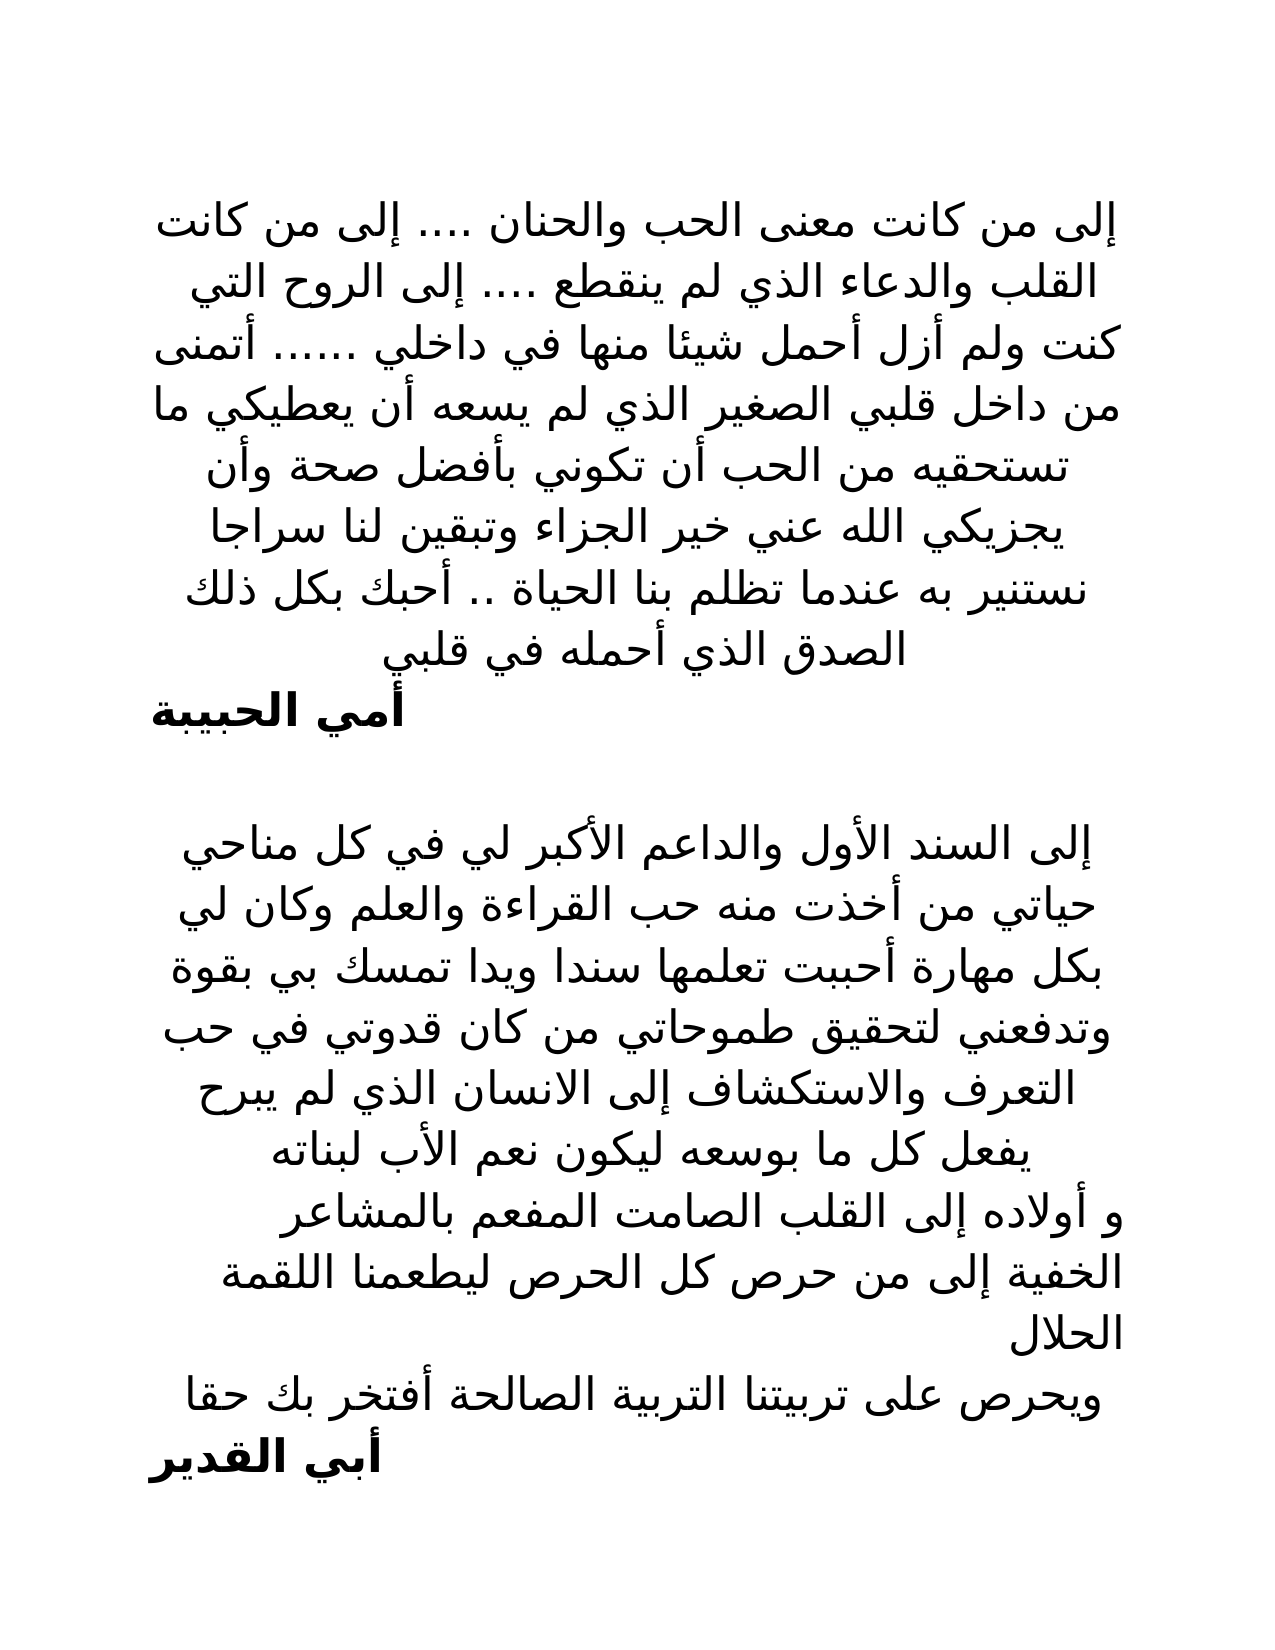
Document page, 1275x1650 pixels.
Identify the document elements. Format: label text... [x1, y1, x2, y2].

text إلى من كانت معنى الحب والحنان .... إلى من كانت القلب والدعاء الذي لم ينقطع .... إلى الروح التي [150, 194, 1125, 309]
text أمي الحبيبة [150, 684, 1125, 737]
text ويحرص على تربيتنا التربية الصالحة أفتخر بك حقا [150, 1368, 1125, 1422]
text أبي القدير [150, 1429, 1125, 1483]
text و أولاده إلى القلب الصامت المفعم بالمشاعر الخفية إلى من حرص كل الحرص ليطعمنا اللقمة الحلال [150, 1184, 1125, 1360]
text كنت ولم أزل أحمل شيئا منها في داخلي ...... أتمنى من داخل قلبي الصغير الذي لم يسعه أن يعطيكي ما تستحقيه من الحب أن تكوني بأفضل صحة وأن يجزيكي الله عني خير الجزاء وتبقين لنا سراجا نستنير به عندما تظلم بنا الحياة .. أحبك بكل ذلك الصدق الذي أحمله في قلبي [150, 317, 1125, 676]
text إلى السند الأول والداعم الأكبر لي في كل مناحي حياتي من أخذت منه حب القراءة والعلم وكان لي بكل مهارة أحببت تعلمها سندا ويدا تمسك بي بقوة وتدفعني لتحقيق طموحاتي من كان قدوتي في حب التعرف والاستكشاف إلى الانسان الذي لم يبرح يفعل كل ما بوسعه ليكون نعم الأب لبناته [150, 817, 1125, 1177]
